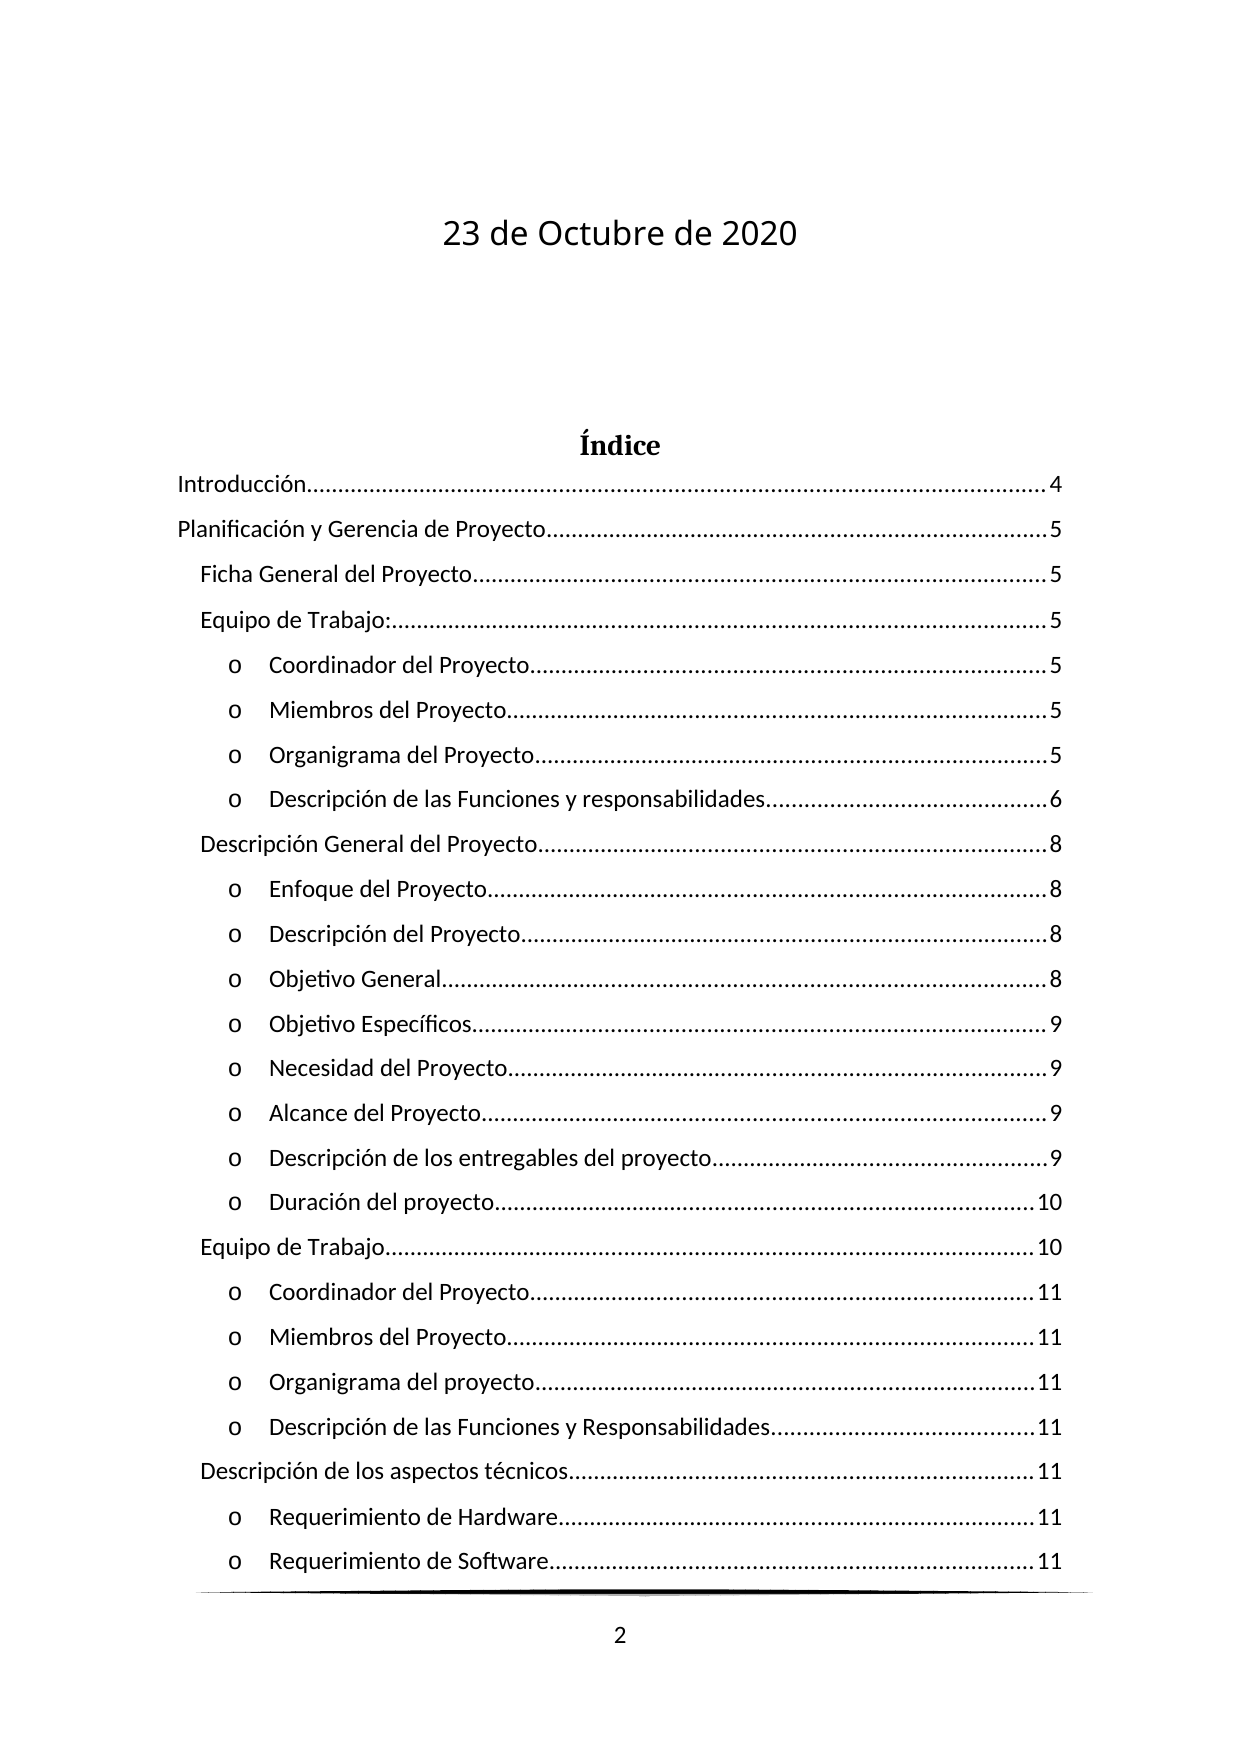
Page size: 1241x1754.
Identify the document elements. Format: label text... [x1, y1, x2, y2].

text o Coordinador del Proyecto 5 [227, 649, 1063, 681]
text o Descripción del Proyecto 8 [227, 918, 1063, 950]
text o Organigrama del proyecto 11 [227, 1366, 1063, 1398]
text o Necesidad del Proyecto 9 [227, 1052, 1063, 1084]
text o Descripción de las Funciones y Responsabilidades 11 [227, 1411, 1063, 1442]
text Planificación y Gerencia de Proyecto 5 [177, 513, 1063, 544]
subtitle Índice [177, 429, 1063, 463]
text 23 de Octubre de 2020 [177, 210, 1063, 255]
text o Requerimiento de Hardware 11 [227, 1501, 1063, 1532]
text o Miembros del Proyecto 11 [227, 1321, 1063, 1353]
text Introducción 4 [177, 468, 1063, 498]
text Descripción de los aspectos técnicos 11 [200, 1455, 1063, 1486]
text o Descripción de los entregables del proyecto 9 [227, 1142, 1063, 1173]
text Equipo de Trabajo: 5 [200, 604, 1063, 634]
text o Organigrama del Proyecto 5 [227, 739, 1063, 771]
text Ficha General del Proyecto 5 [200, 559, 1063, 589]
text o Duración del proyecto 10 [227, 1186, 1063, 1218]
text Descripción General del Proyecto 8 [200, 828, 1063, 859]
text Equipo de Trabajo 10 [200, 1231, 1063, 1262]
text o Requerimiento de Software 11 [227, 1545, 1063, 1577]
text o Alcance del Proyecto 9 [227, 1097, 1063, 1129]
text o Enfoque del Proyecto 8 [227, 874, 1063, 905]
text o Miembros del Proyecto 5 [227, 694, 1063, 726]
picture [195, 1588, 1093, 1597]
text o Objetivo General 8 [227, 963, 1063, 995]
text o Coordinador del Proyecto 11 [227, 1277, 1063, 1308]
text o Descripción de las Funciones y responsabilidades 6 [227, 783, 1063, 815]
text o Objetivo Específicos 9 [227, 1008, 1063, 1039]
